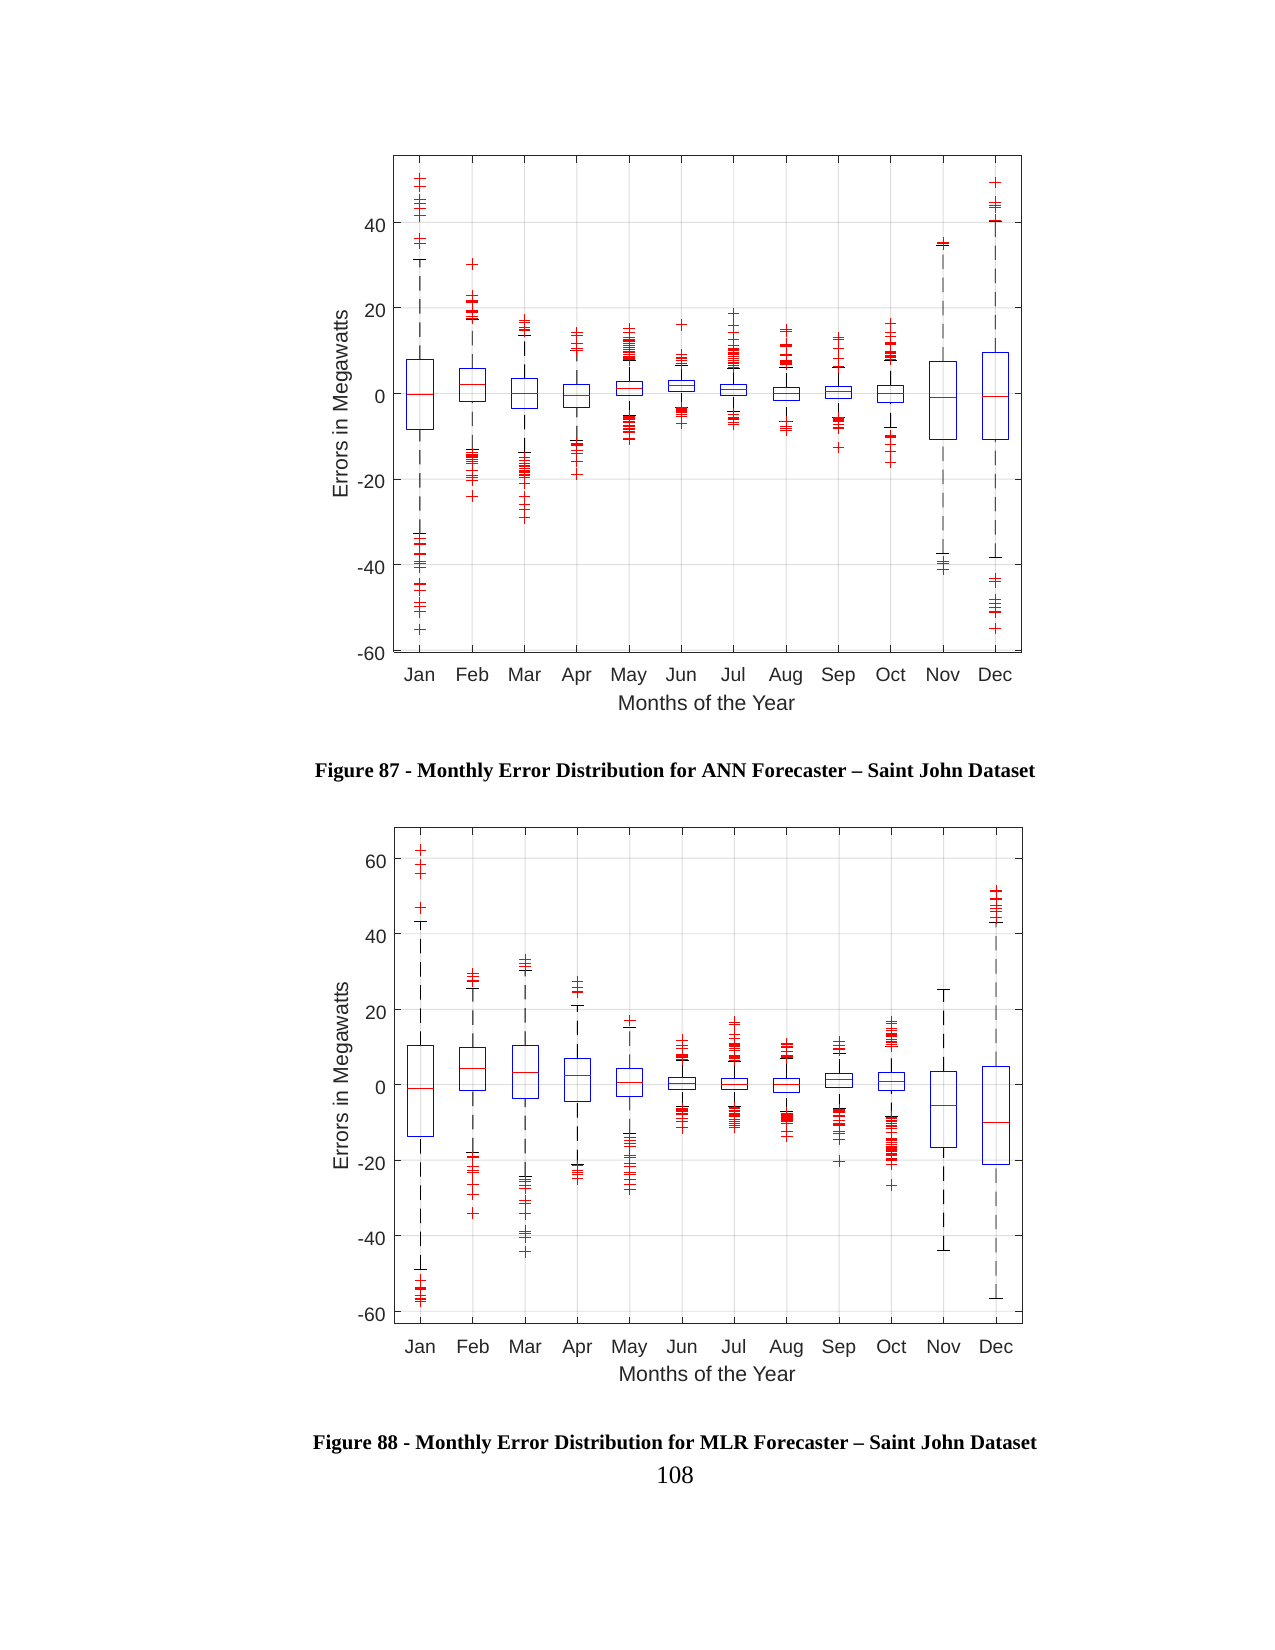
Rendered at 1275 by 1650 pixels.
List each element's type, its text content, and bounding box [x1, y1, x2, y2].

text Figure 87 - Monthly Error Distribution for ANN Forecaster – Saint John Dataset [225, 758, 1125, 782]
text Figure 88 - Monthly Error Distribution for MLR Forecaster – Saint John Dataset [225, 1430, 1125, 1454]
